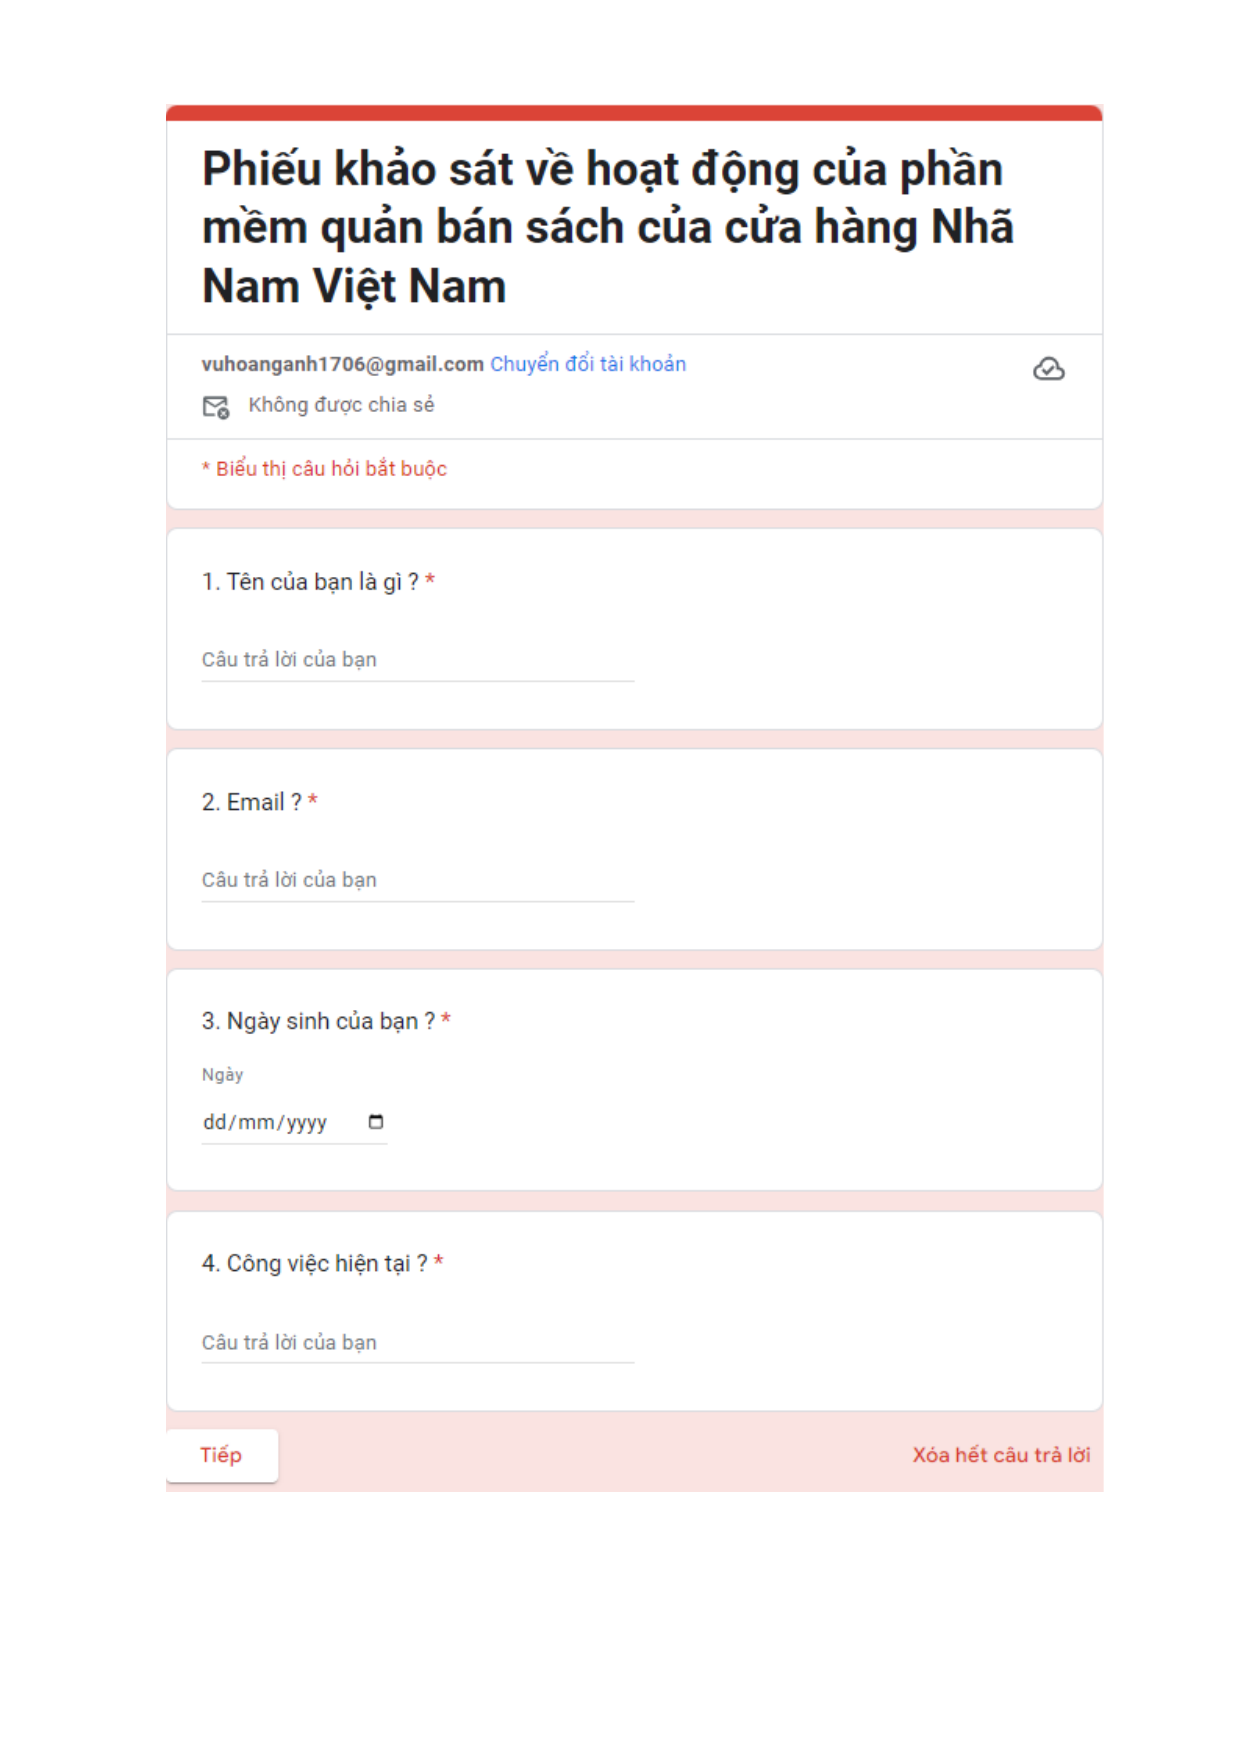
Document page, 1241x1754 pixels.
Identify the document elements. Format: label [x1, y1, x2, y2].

picture [166, 104, 1104, 1492]
